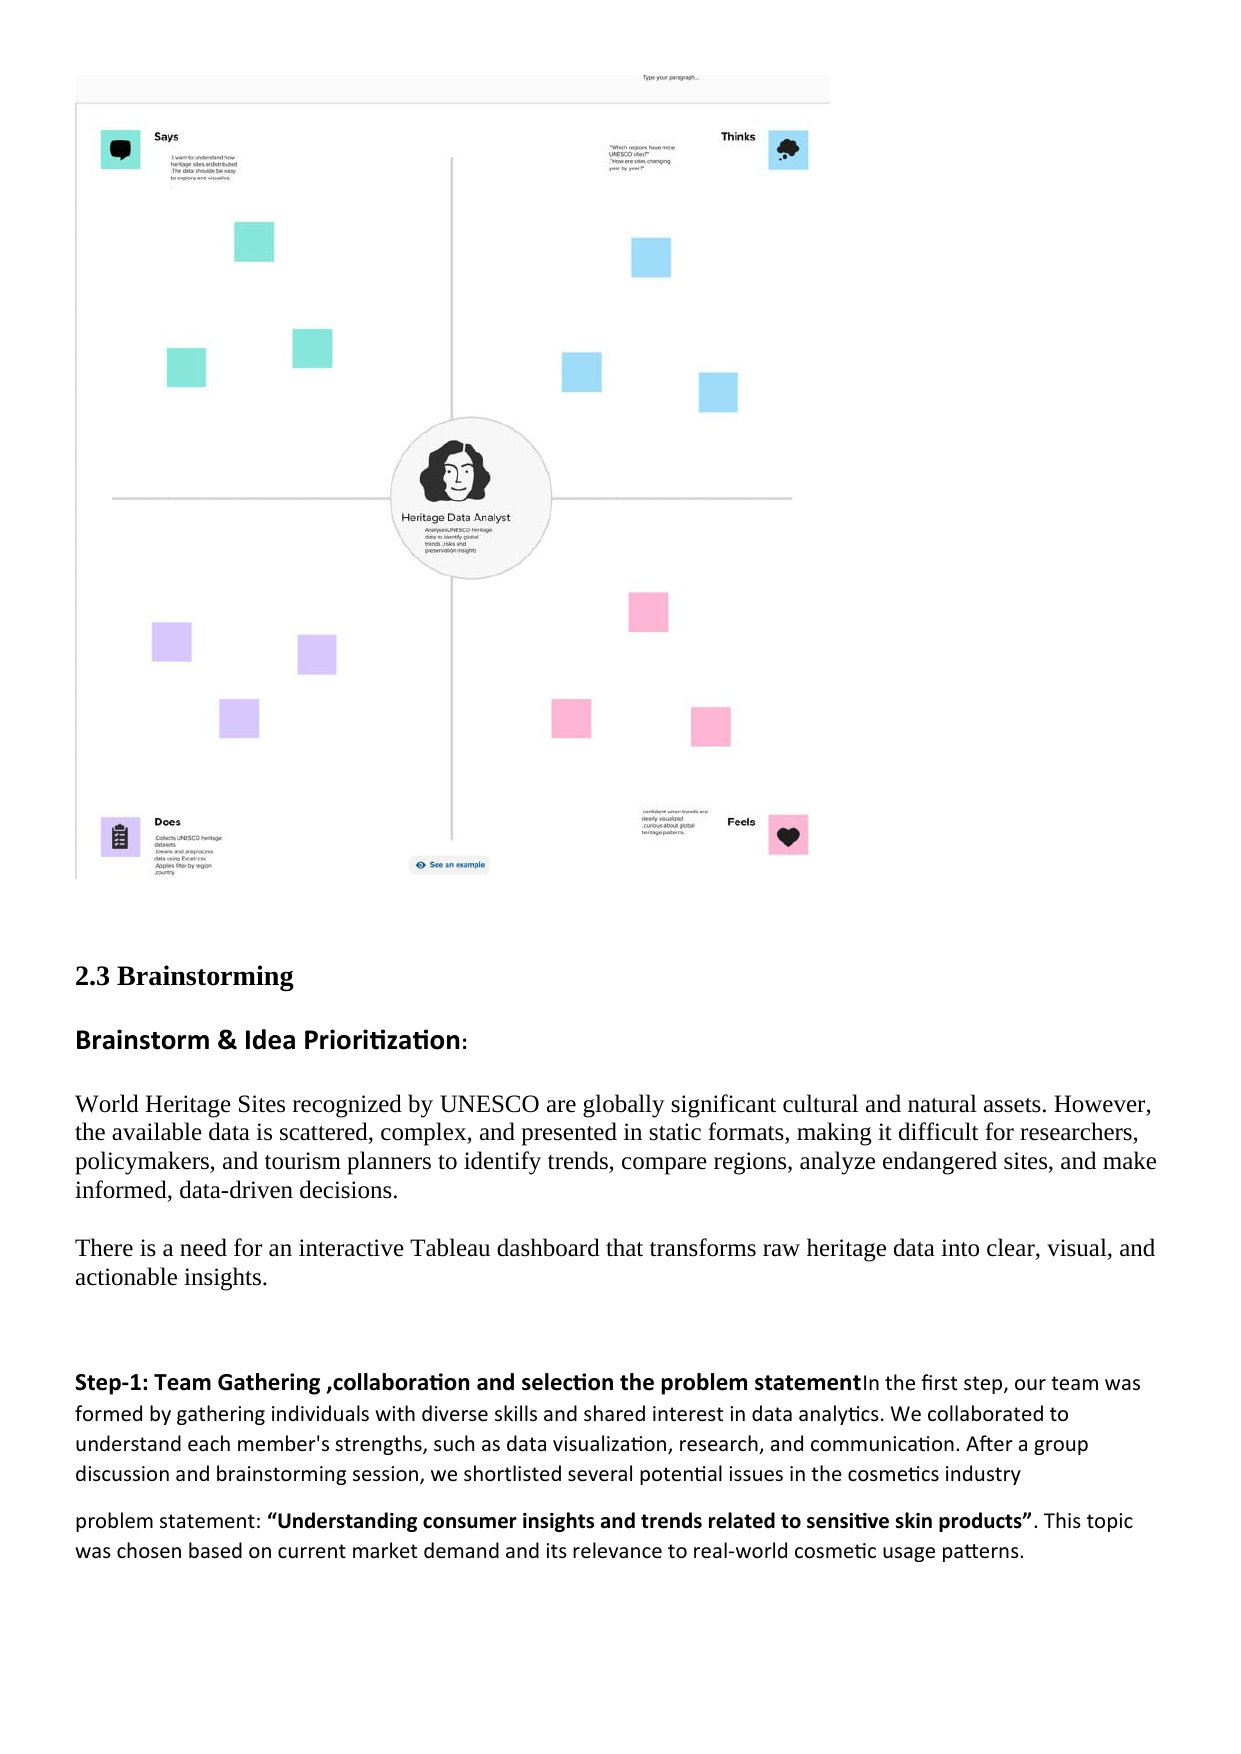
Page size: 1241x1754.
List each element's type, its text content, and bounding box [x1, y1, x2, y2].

text Step-1: Team Gathering ,collaboration and selection the problem statementIn the first step, our team was formed by gathering individuals with diverse skills and shared interest in data analytics. We collaborated to understand each member's strengths, such as data visualization, research, and communication. After a group discussion and brainstorming session, we shortlisted several potential issues in the cosmetics industry [75, 1366, 1165, 1487]
text World Heritage Sites recognized by UNESCO are globally significant cultural and natural assets. However, the available data is scattered, complex, and presented in static formats, making it difficult for researchers, policymakers, and tourism planners to identify trends, compare regions, analyze endangered sites, and make informed, data-driven decisions. [75, 1089, 1165, 1204]
picture [75, 75, 830, 879]
text 2.3 Brainstorming [75, 959, 1165, 992]
text problem statement: “Understanding consumer insights and trends related to sensitive skin products”. This topic was chosen based on current market demand and its relevance to real-world cosmetic usage patterns. [75, 1506, 1165, 1564]
text Brainstorm & Idea Prioritization: [75, 1021, 1165, 1057]
text There is a need for an interactive Tableau dashboard that transforms raw heritage data into clear, visual, and actionable insights. [75, 1233, 1165, 1290]
